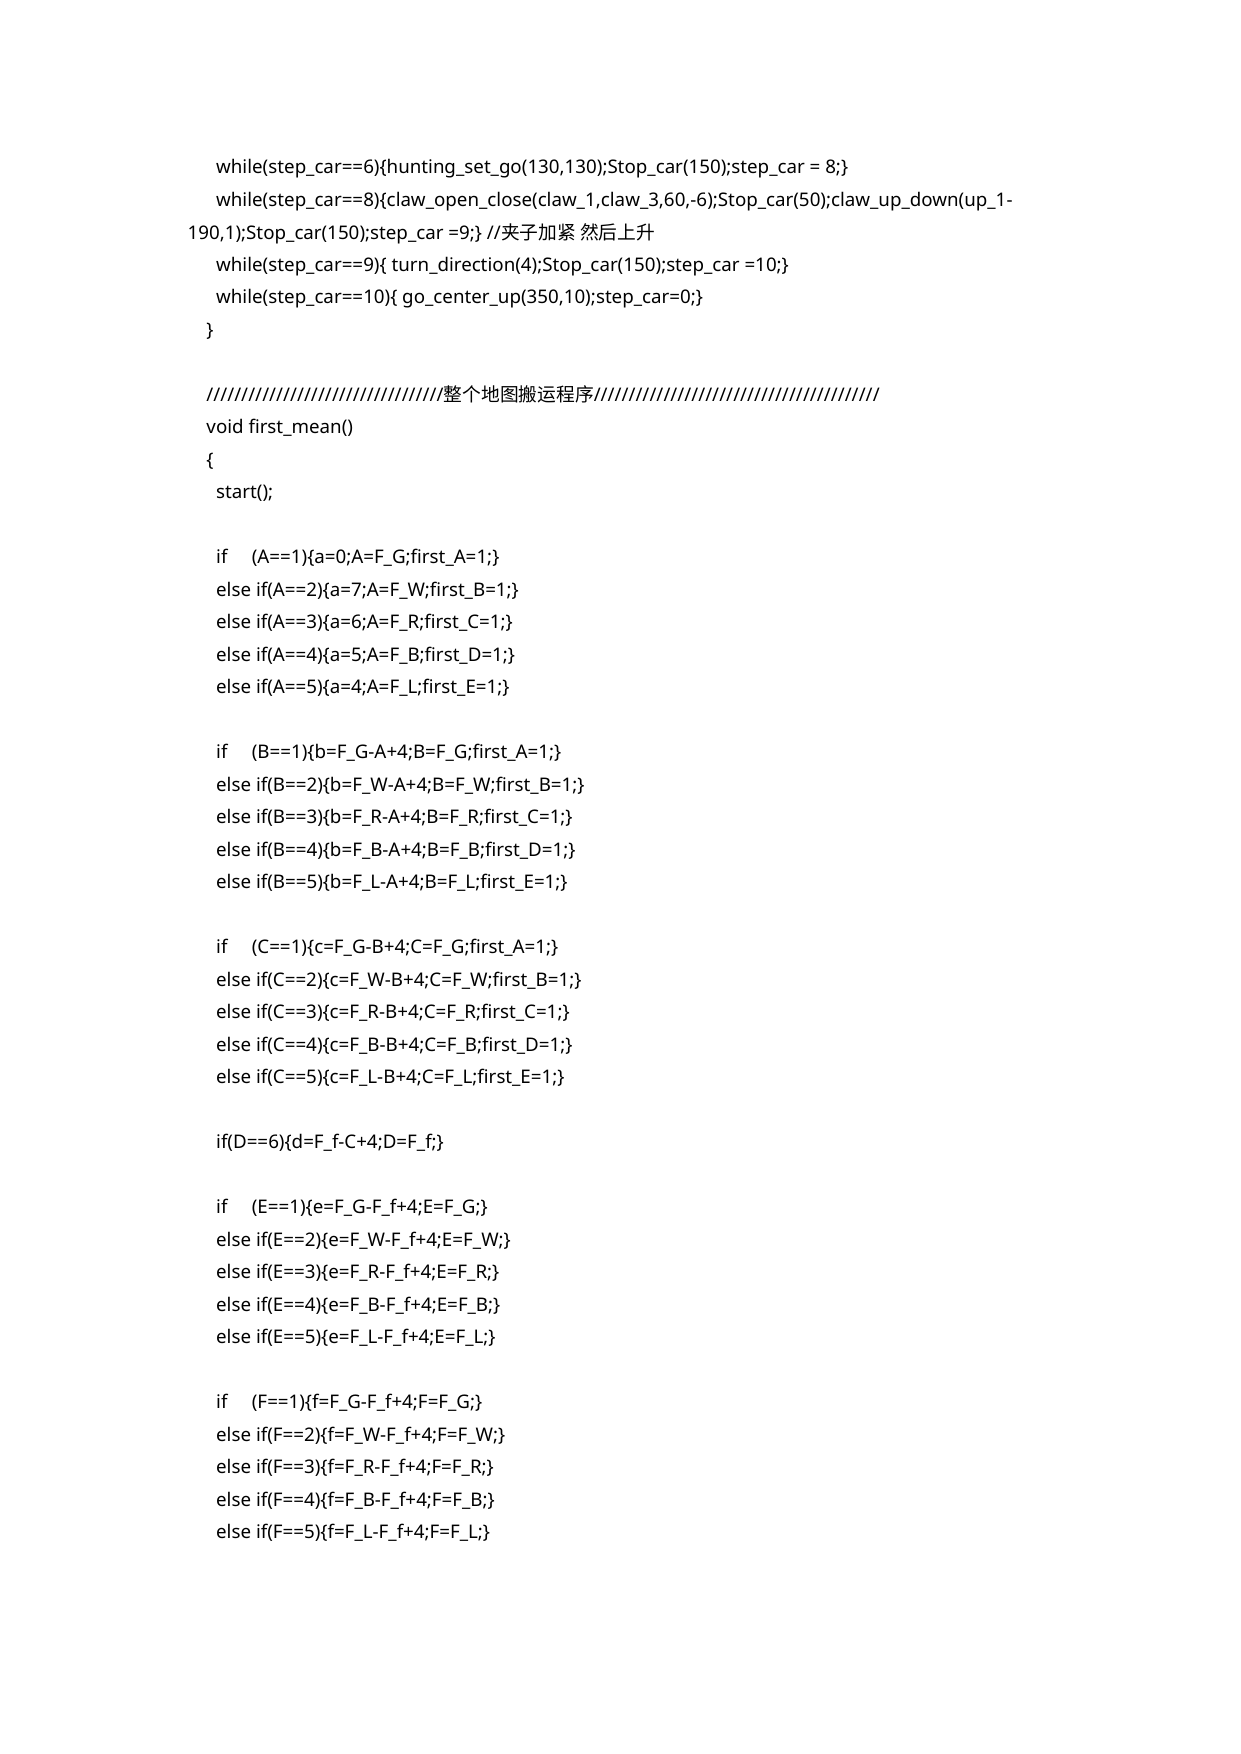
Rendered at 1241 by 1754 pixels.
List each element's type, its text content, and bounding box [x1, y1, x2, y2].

text else if(F==5){f=F_L-F_f+4;F=F_L;} [187, 1515, 1053, 1547]
text if (B==1){b=F_G-A+4;B=F_G;first_A=1;} [187, 735, 1053, 767]
text else if(A==4){a=5;A=F_B;first_D=1;} [187, 637, 1053, 670]
text else if(A==5){a=4;A=F_L;first_E=1;} [187, 670, 1053, 702]
text start(); [187, 475, 1053, 507]
text else if(E==3){e=F_R-F_f+4;E=F_R;} [187, 1255, 1053, 1287]
text while(step_car==8){claw_open_close(claw_1,claw_3,60,-6);Stop_car(50);claw_up_down(up_1-190,1);Stop_car(150);step_car =9;} //夹子加紧 然后上升 [187, 182, 1053, 247]
text else if(A==2){a=7;A=F_W;first_B=1;} [187, 572, 1053, 605]
text while(step_car==9){ turn_direction(4);Stop_car(150);step_car =10;} [187, 247, 1053, 280]
text else if(F==3){f=F_R-F_f+4;F=F_R;} [187, 1450, 1053, 1482]
text //////////////////////////////////整个地图搬运程序///////////////////////////////////////// [187, 377, 1053, 410]
text if (C==1){c=F_G-B+4;C=F_G;first_A=1;} [187, 930, 1053, 962]
text else if(B==5){b=F_L-A+4;B=F_L;first_E=1;} [187, 865, 1053, 897]
text if (E==1){e=F_G-F_f+4;E=F_G;} [187, 1190, 1053, 1222]
text else if(B==3){b=F_R-A+4;B=F_R;first_C=1;} [187, 800, 1053, 832]
text else if(F==4){f=F_B-F_f+4;F=F_B;} [187, 1482, 1053, 1515]
text else if(F==2){f=F_W-F_f+4;F=F_W;} [187, 1417, 1053, 1450]
text else if(C==5){c=F_L-B+4;C=F_L;first_E=1;} [187, 1060, 1053, 1092]
text else if(C==2){c=F_W-B+4;C=F_W;first_B=1;} [187, 962, 1053, 995]
text else if(B==2){b=F_W-A+4;B=F_W;first_B=1;} [187, 767, 1053, 800]
text else if(E==5){e=F_L-F_f+4;E=F_L;} [187, 1320, 1053, 1352]
text if (F==1){f=F_G-F_f+4;F=F_G;} [187, 1385, 1053, 1417]
text if(D==6){d=F_f-C+4;D=F_f;} [187, 1125, 1053, 1157]
text else if(E==2){e=F_W-F_f+4;E=F_W;} [187, 1222, 1053, 1255]
text else if(B==4){b=F_B-A+4;B=F_B;first_D=1;} [187, 832, 1053, 865]
text } [187, 312, 1053, 345]
text else if(A==3){a=6;A=F_R;first_C=1;} [187, 605, 1053, 637]
text else if(E==4){e=F_B-F_f+4;E=F_B;} [187, 1287, 1053, 1320]
text while(step_car==6){hunting_set_go(130,130);Stop_car(150);step_car = 8;} [187, 150, 1053, 182]
text while(step_car==10){ go_center_up(350,10);step_car=0;} [187, 280, 1053, 312]
text else if(C==4){c=F_B-B+4;C=F_B;first_D=1;} [187, 1027, 1053, 1060]
text if (A==1){a=0;A=F_G;first_A=1;} [187, 540, 1053, 572]
text { [187, 442, 1053, 475]
text else if(C==3){c=F_R-B+4;C=F_R;first_C=1;} [187, 995, 1053, 1027]
text void first_mean() [187, 410, 1053, 442]
